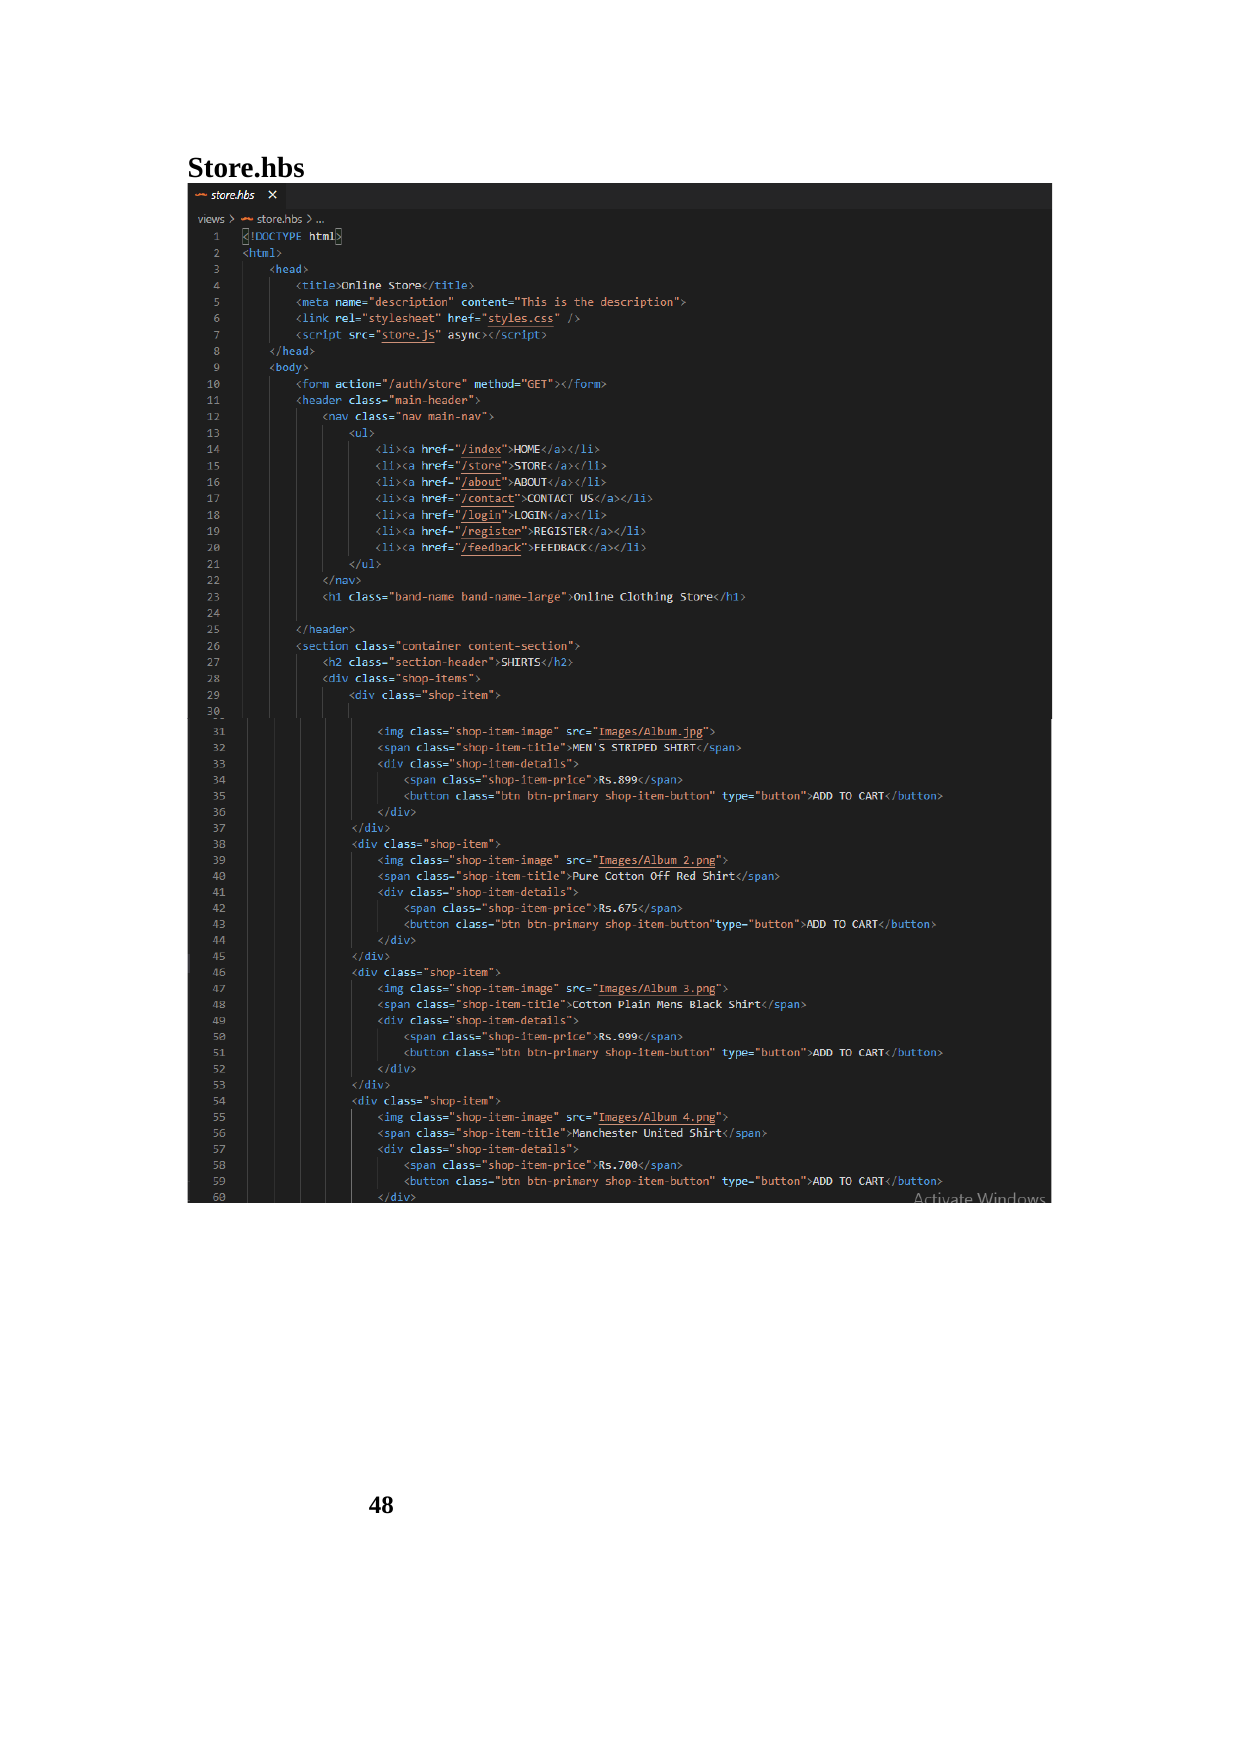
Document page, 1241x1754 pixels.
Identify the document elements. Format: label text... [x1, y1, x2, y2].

list Store.hbs [187, 150, 1053, 183]
picture [187, 183, 1053, 1203]
list 48 [187, 1490, 1053, 1519]
